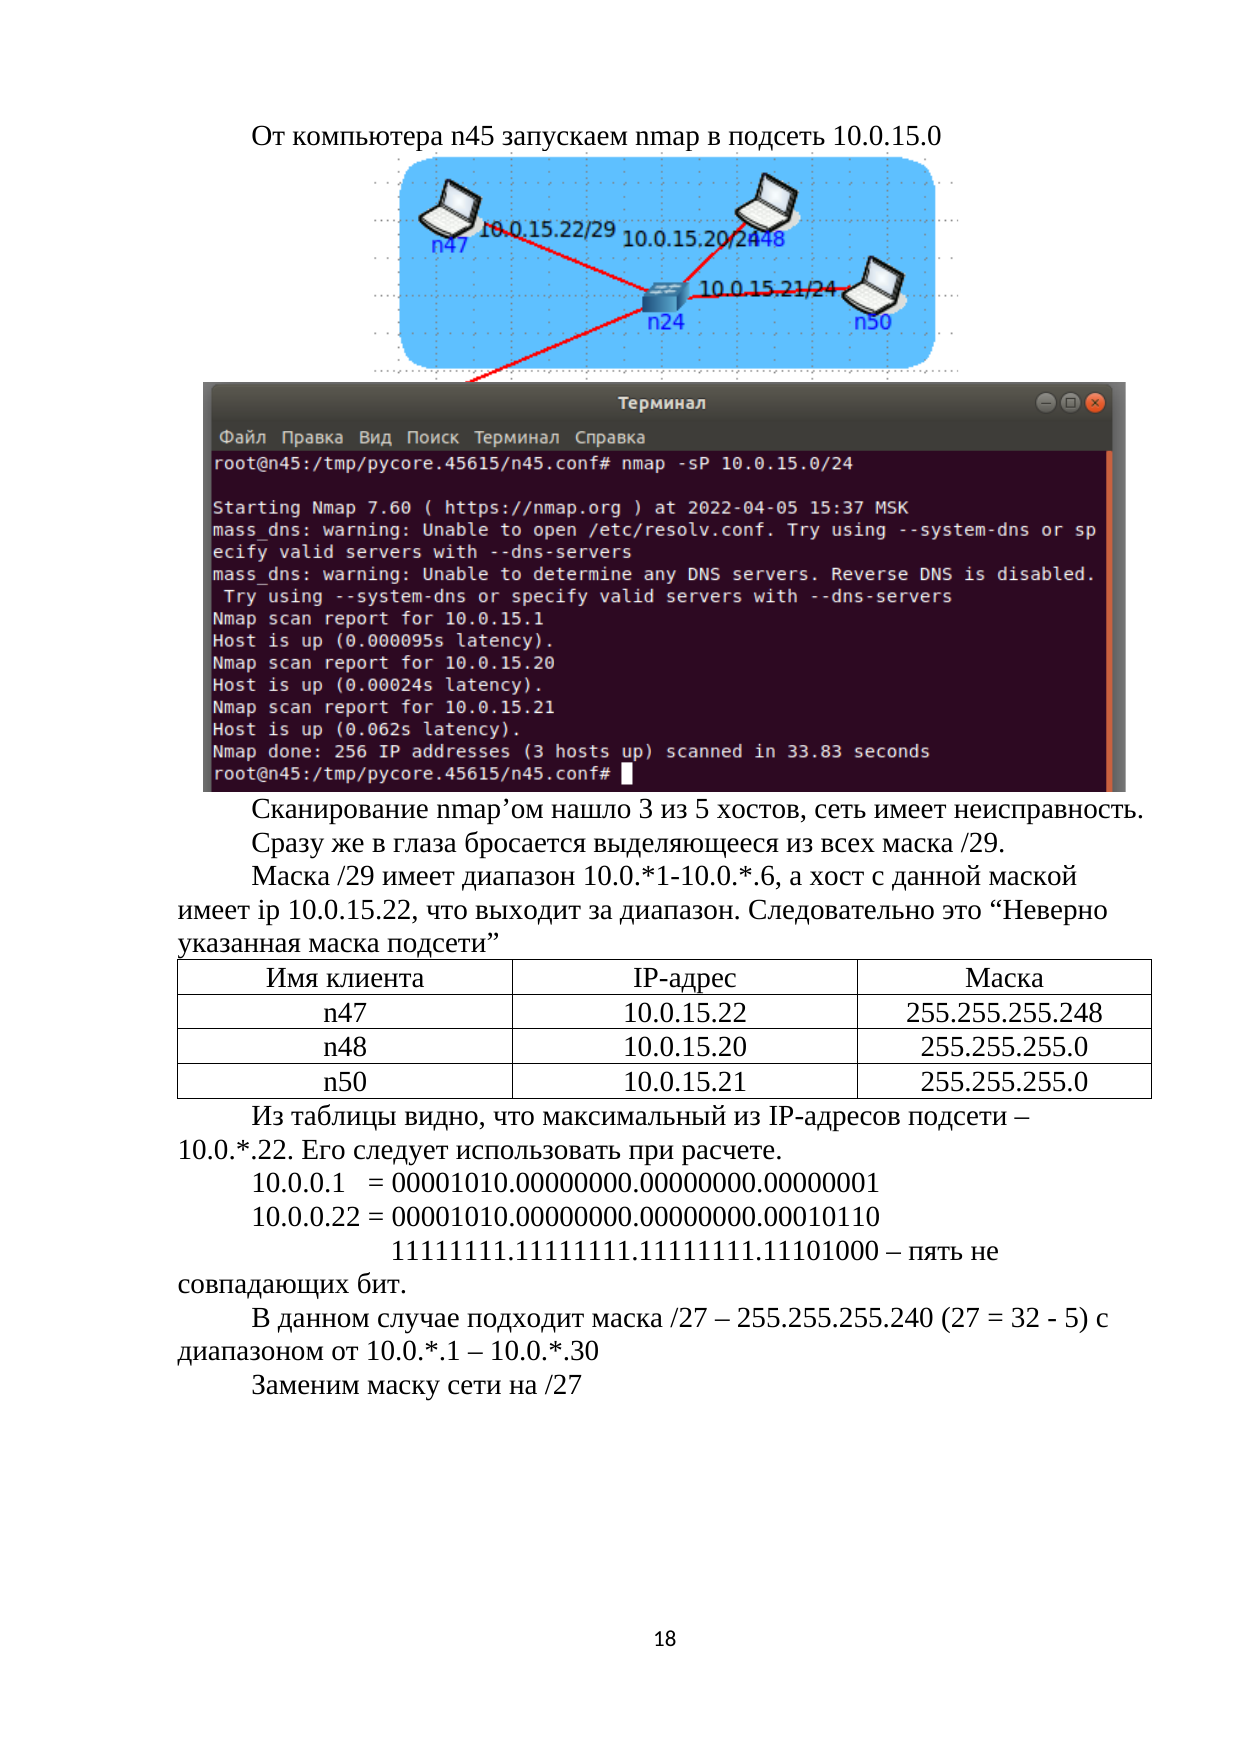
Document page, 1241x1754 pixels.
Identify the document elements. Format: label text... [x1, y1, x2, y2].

text 10.0.0.22 = 00001010.00000000.00000000.00010110 [177, 1199, 1152, 1233]
table_cell n48 [178, 1029, 512, 1063]
table_header IP-адрес [513, 960, 857, 994]
table_cell 10.0.15.21 [513, 1064, 857, 1097]
picture [203, 151, 1126, 792]
table_cell 255.255.255.0 [858, 1029, 1151, 1063]
text Заменим маску сети на /27 [177, 1367, 1152, 1400]
text Из таблицы видно, что максимальный из IP-адресов подсети – 10.0.*.22. Его следует использовать при расчете. [177, 1099, 1152, 1166]
table_cell n47 [178, 995, 512, 1028]
text Сразу же в глаза бросается выделяющееся из всех маска /29. [177, 825, 1152, 858]
table_header Маска [858, 960, 1151, 994]
text В данном случае подходит маска /27 – 255.255.255.240 (27 = 32 - 5) с диапазоном от 10.0.*.1 – 10.0.*.30 [177, 1300, 1152, 1367]
text 10.0.0.1 = 00001010.00000000.00000000.00000001 [177, 1166, 1152, 1199]
table_cell 10.0.15.20 [513, 1029, 857, 1063]
text Сканирование nmap’ом нашло 3 из 5 хостов, сеть имеет неисправность. [177, 791, 1152, 825]
table_header Имя клиента [178, 960, 512, 994]
table_cell n50 [178, 1064, 512, 1097]
text Маска /29 имеет диапазон 10.0.*1-10.0.*.6, а хост с данной маской имеет ip 10.0.15.22, что выходит за диапазон. Следовательно это “Неверно указанная маска подсети” [177, 858, 1152, 959]
table_cell 255.255.255.0 [858, 1064, 1151, 1097]
text От компьютера n45 запускаем nmap в подсеть 10.0.15.0 [177, 118, 1152, 152]
text 11111111.11111111.11111111.11101000 – пять не совпадающих бит. [177, 1233, 1152, 1300]
table_cell 10.0.15.22 [513, 995, 857, 1028]
table_cell 255.255.255.248 [858, 995, 1151, 1028]
